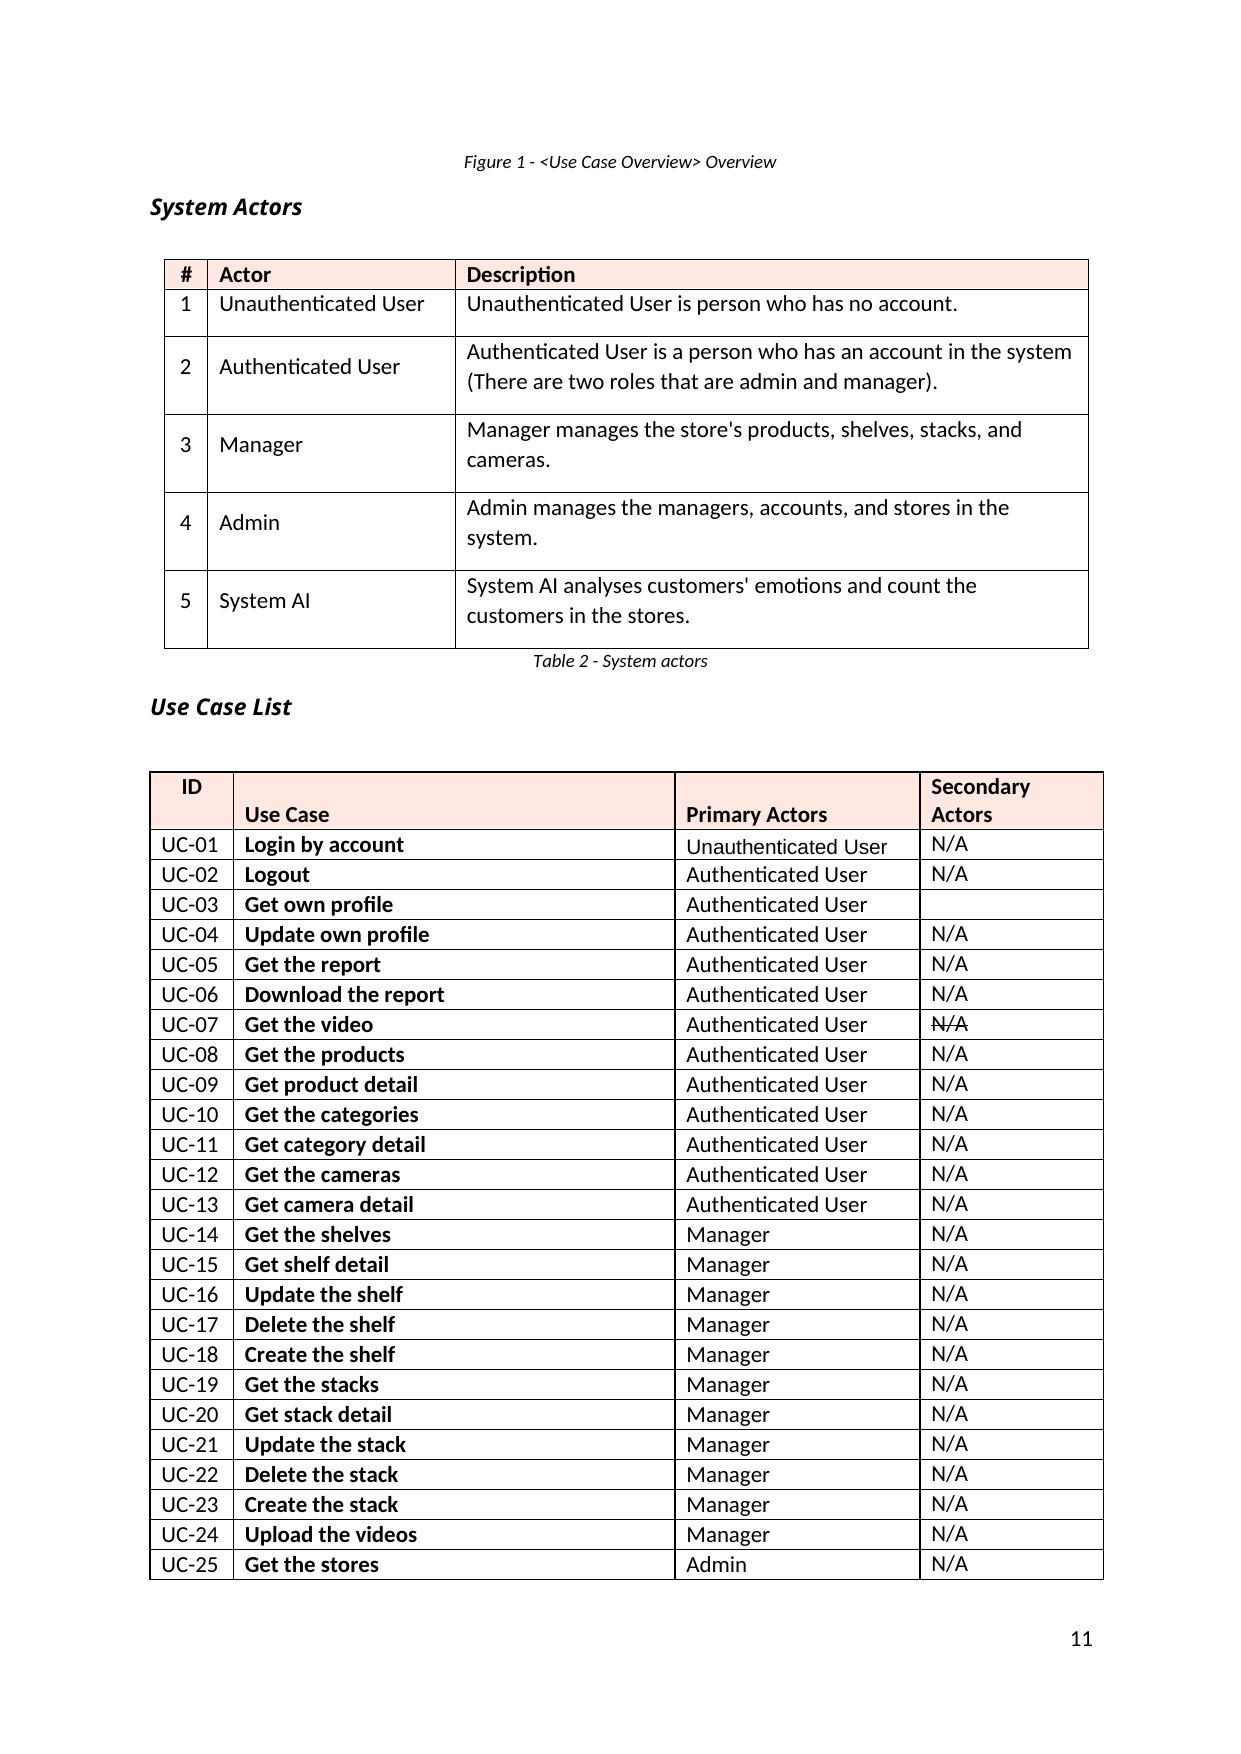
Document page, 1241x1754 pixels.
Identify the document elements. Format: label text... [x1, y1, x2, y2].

table_cell UC-19 [151, 1370, 233, 1398]
table_cell UC-12 [151, 1160, 233, 1188]
table_cell System AI analyses customers' emotions and count the customers in the stores. [456, 571, 1088, 648]
table_cell UC-05 [151, 950, 233, 978]
table_cell UC-18 [151, 1340, 233, 1368]
table_cell Authenticated User [676, 860, 919, 888]
table_cell Update own profile [234, 920, 674, 948]
table_cell UC-25 [151, 1550, 233, 1578]
table_cell Manager manages the store's products, shelves, stacks, and cameras. [456, 415, 1088, 492]
table_cell Manager [676, 1490, 919, 1518]
table_cell UC-16 [151, 1280, 233, 1308]
table_cell Update the shelf [234, 1280, 674, 1308]
table_cell N/A [921, 830, 1103, 858]
table_cell Get the cameras [234, 1160, 674, 1188]
table_cell UC-08 [151, 1040, 233, 1068]
table_header ID [151, 773, 233, 828]
table_cell N/A [921, 1310, 1103, 1338]
table_cell Authenticated User [676, 950, 919, 978]
table_cell Create the stack [234, 1490, 674, 1518]
table_cell Manager [676, 1370, 919, 1398]
table_cell [921, 890, 1103, 918]
table_cell Create the shelf [234, 1340, 674, 1368]
table_cell N/A [921, 1460, 1103, 1488]
table_cell N/A [921, 1520, 1103, 1548]
table_cell Get own profile [234, 890, 674, 918]
text Figure 1 - <Use Case Overview> Overview [150, 150, 1093, 173]
table_cell Authenticated User [676, 1130, 919, 1158]
table_cell Authenticated User [208, 337, 455, 414]
table_cell Authenticated User [676, 980, 919, 1008]
table_cell Get the products [234, 1040, 674, 1068]
table_cell N/A [921, 1190, 1103, 1218]
table_cell UC-14 [151, 1220, 233, 1248]
table_cell N/A [921, 1400, 1103, 1428]
table_cell UC-02 [151, 860, 233, 888]
table_cell UC-15 [151, 1250, 233, 1278]
table_cell Manager [676, 1430, 919, 1458]
table_cell Get the video [234, 1010, 674, 1038]
table_cell Authenticated User [676, 1160, 919, 1188]
table_cell UC-10 [151, 1100, 233, 1128]
table_header # [165, 260, 207, 288]
table_cell N/A [921, 1130, 1103, 1158]
table_cell UC-03 [151, 890, 233, 918]
table_cell UC-20 [151, 1400, 233, 1428]
table_cell Authenticated User [676, 890, 919, 918]
table_cell UC-17 [151, 1310, 233, 1338]
table_cell N/A [921, 1100, 1103, 1128]
table_cell N/A [921, 980, 1103, 1008]
table_cell N/A [921, 1160, 1103, 1188]
table_cell N/A [921, 1010, 1103, 1038]
table_cell N/A [921, 920, 1103, 948]
table_header Secondary Actors [921, 773, 1103, 828]
table_cell Manager [676, 1220, 919, 1248]
table_cell N/A [921, 1280, 1103, 1308]
table_cell UC-21 [151, 1430, 233, 1458]
table_cell Get the report [234, 950, 674, 978]
table_cell Manager [676, 1460, 919, 1488]
table_cell UC-24 [151, 1520, 233, 1548]
table_header Description [456, 260, 1088, 288]
table_cell Manager [676, 1280, 919, 1308]
table_cell UC-22 [151, 1460, 233, 1488]
table_cell 4 [165, 493, 207, 570]
table_cell System AI [208, 571, 455, 648]
table_header Use Case [234, 773, 674, 828]
table_cell N/A [921, 950, 1103, 978]
table_cell Get camera detail [234, 1190, 674, 1218]
text Table 2 - System actors [150, 649, 1093, 672]
table_cell Authenticated User [676, 1190, 919, 1218]
table_cell N/A [921, 860, 1103, 888]
table_cell Get stack detail [234, 1400, 674, 1428]
table_cell Login by account [234, 830, 674, 858]
table_cell Authenticated User [676, 1100, 919, 1128]
table_cell N/A [921, 1220, 1103, 1248]
table_cell Unauthenticated User is person who has no account. [456, 290, 1088, 336]
table_cell 1 [165, 290, 207, 336]
table_cell N/A [921, 1040, 1103, 1068]
table_cell Manager [208, 415, 455, 492]
table_cell Get shelf detail [234, 1250, 674, 1278]
table_cell Manager [676, 1520, 919, 1548]
subtitle Use Case List [150, 691, 1093, 722]
table_header Primary Actors [676, 773, 919, 828]
table_cell Admin [208, 493, 455, 570]
table_cell 5 [165, 571, 207, 648]
table_cell N/A [921, 1370, 1103, 1398]
table_cell UC-01 [151, 830, 233, 858]
table_cell Manager [676, 1400, 919, 1428]
table_cell Delete the stack [234, 1460, 674, 1488]
table_cell Logout [234, 860, 674, 888]
table_cell Manager [676, 1340, 919, 1368]
table_cell N/A [921, 1250, 1103, 1278]
table_cell Get the shelves [234, 1220, 674, 1248]
table_cell Get the categories [234, 1100, 674, 1128]
table_cell Manager [676, 1250, 919, 1278]
table_cell UC-23 [151, 1490, 233, 1518]
table_cell UC-06 [151, 980, 233, 1008]
table_cell N/A [921, 1070, 1103, 1098]
table_cell N/A [921, 1490, 1103, 1518]
table_cell Get category detail [234, 1130, 674, 1158]
table_cell Authenticated User [676, 1070, 919, 1098]
table_cell Update the stack [234, 1430, 674, 1458]
table_cell Authenticated User [676, 1010, 919, 1038]
table_cell UC-04 [151, 920, 233, 948]
table_cell Manager [676, 1310, 919, 1338]
table_cell Delete the shelf [234, 1310, 674, 1338]
table_cell Unauthenticated User [676, 830, 919, 858]
table_cell Authenticated User [676, 1040, 919, 1068]
table_cell Upload the videos [234, 1520, 674, 1548]
table_cell N/A [921, 1430, 1103, 1458]
table_cell Get the stores [234, 1550, 674, 1578]
table_cell Unauthenticated User [208, 290, 455, 336]
table_cell UC-09 [151, 1070, 233, 1098]
table_cell Download the report [234, 980, 674, 1008]
table_cell N/A [921, 1340, 1103, 1368]
table_cell UC-07 [151, 1010, 233, 1038]
table_cell 2 [165, 337, 207, 414]
table_cell Admin manages the managers, accounts, and stores in the system. [456, 493, 1088, 570]
table_cell Admin [676, 1550, 919, 1578]
table_cell 3 [165, 415, 207, 492]
table_cell UC-13 [151, 1190, 233, 1218]
table_cell Get product detail [234, 1070, 674, 1098]
table_cell N/A [921, 1550, 1103, 1578]
table_header Actor [208, 260, 455, 288]
table_cell Authenticated User [676, 920, 919, 948]
table_cell UC-11 [151, 1130, 233, 1158]
table_cell Get the stacks [234, 1370, 674, 1398]
table_cell Authenticated User is a person who has an account in the system (There are two roles that are admin and manager). [456, 337, 1088, 414]
subtitle System Actors [150, 191, 1093, 223]
